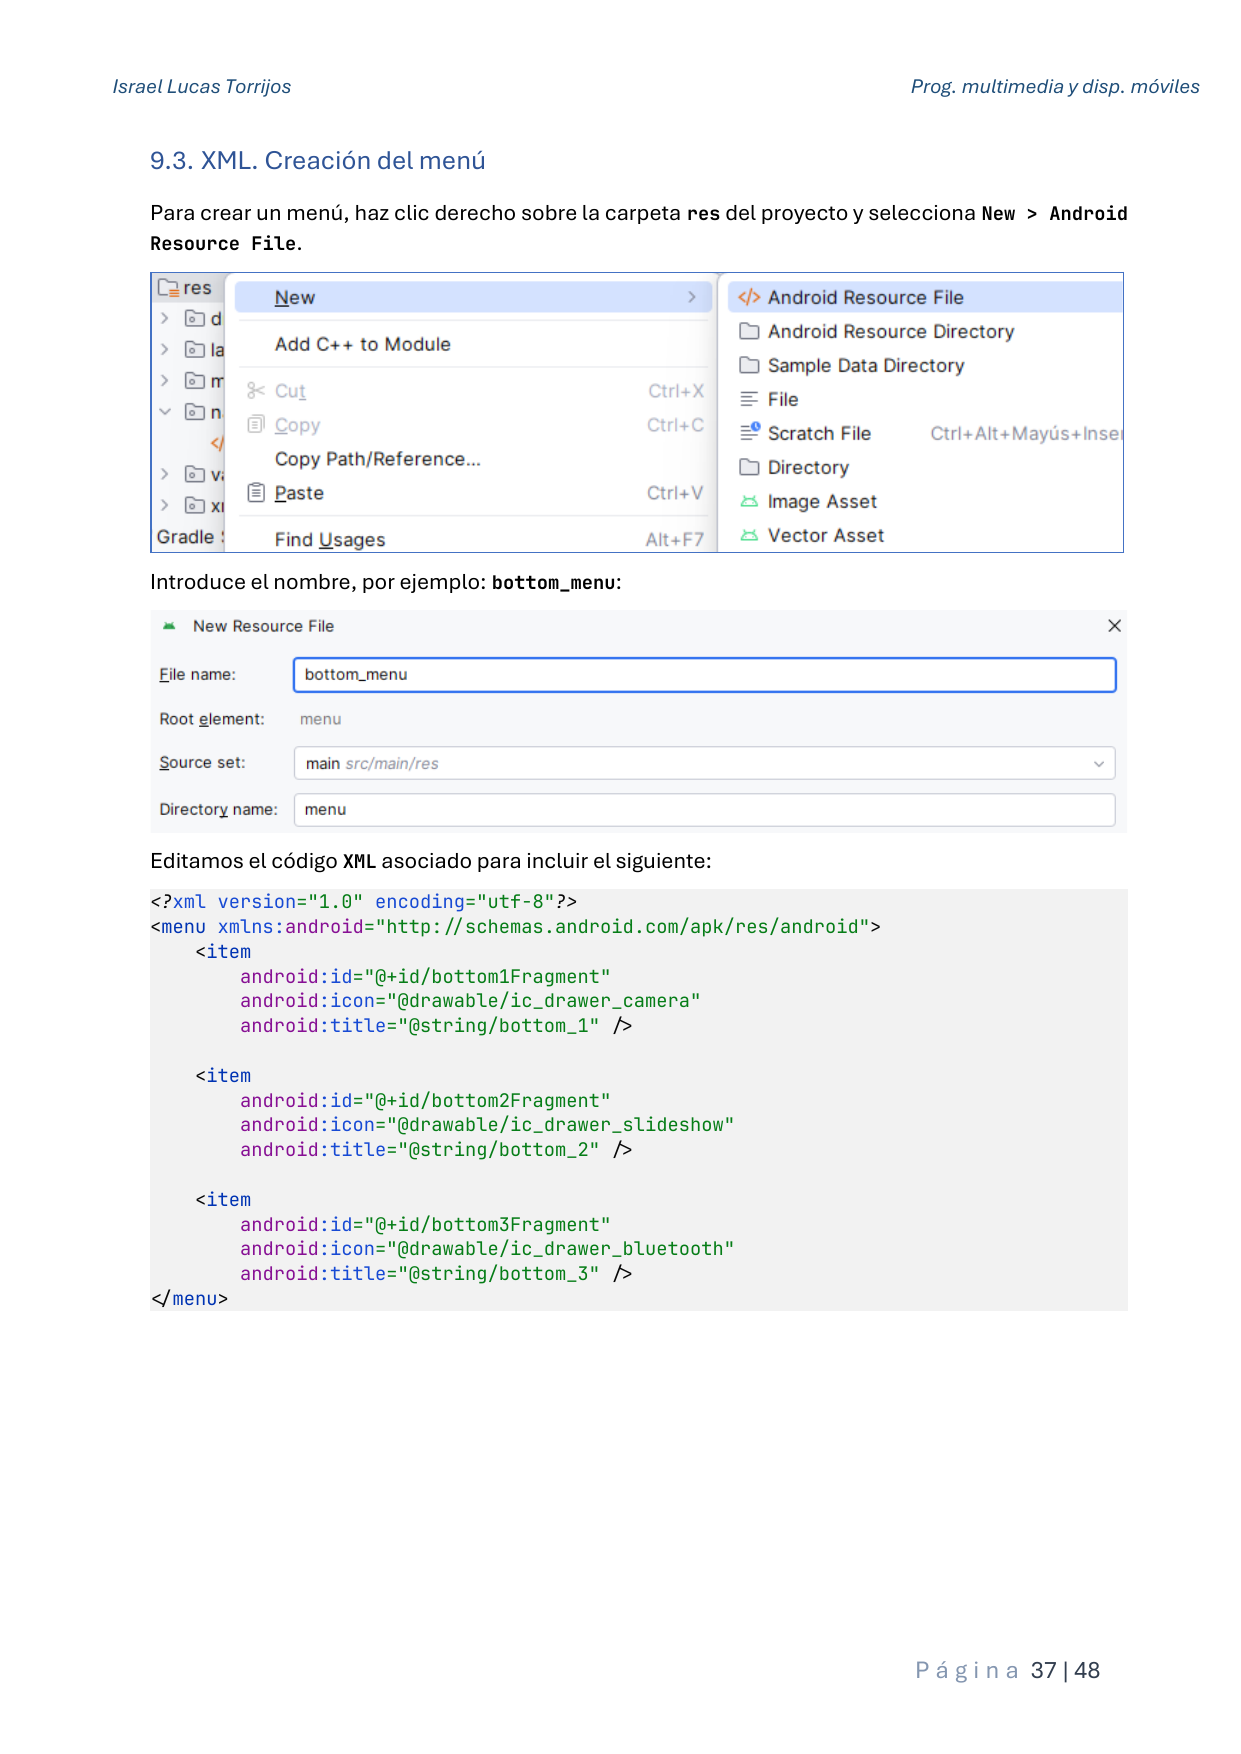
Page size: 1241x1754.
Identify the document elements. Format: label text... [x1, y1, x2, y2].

picture [152, 273, 1123, 552]
subtitle XML. Creación del menú [150, 144, 1128, 177]
text Para crear un menú, haz clic derecho sobre la carpeta res del proyecto y selecciona New > Android Resource File. [150, 199, 1128, 257]
picture [150, 610, 1128, 833]
text Introduce el nombre, por ejemplo: bottom_menu: [150, 568, 1128, 596]
text <?xml version="1.0" encoding="utf-8"?> <menu xmlns:android="http://schemas.android.com/apk/res/android"> <item android:id="@+id/bottom1Fragment" android:icon="@drawable/ic_drawer_camera" android:title="@string/bottom_1" /> <item android:id="@+id/bottom2Fragment" android:icon="@drawable/ic_drawer_slideshow" android:title="@string/bottom_2" /> <item android:id="@+id/bottom3Fragment" android:icon="@drawable/ic_drawer_bluetooth" android:title="@string/bottom_3" /> </menu> [150, 889, 1128, 1311]
text Editamos el código XML asociado para incluir el siguiente: [150, 847, 1128, 875]
